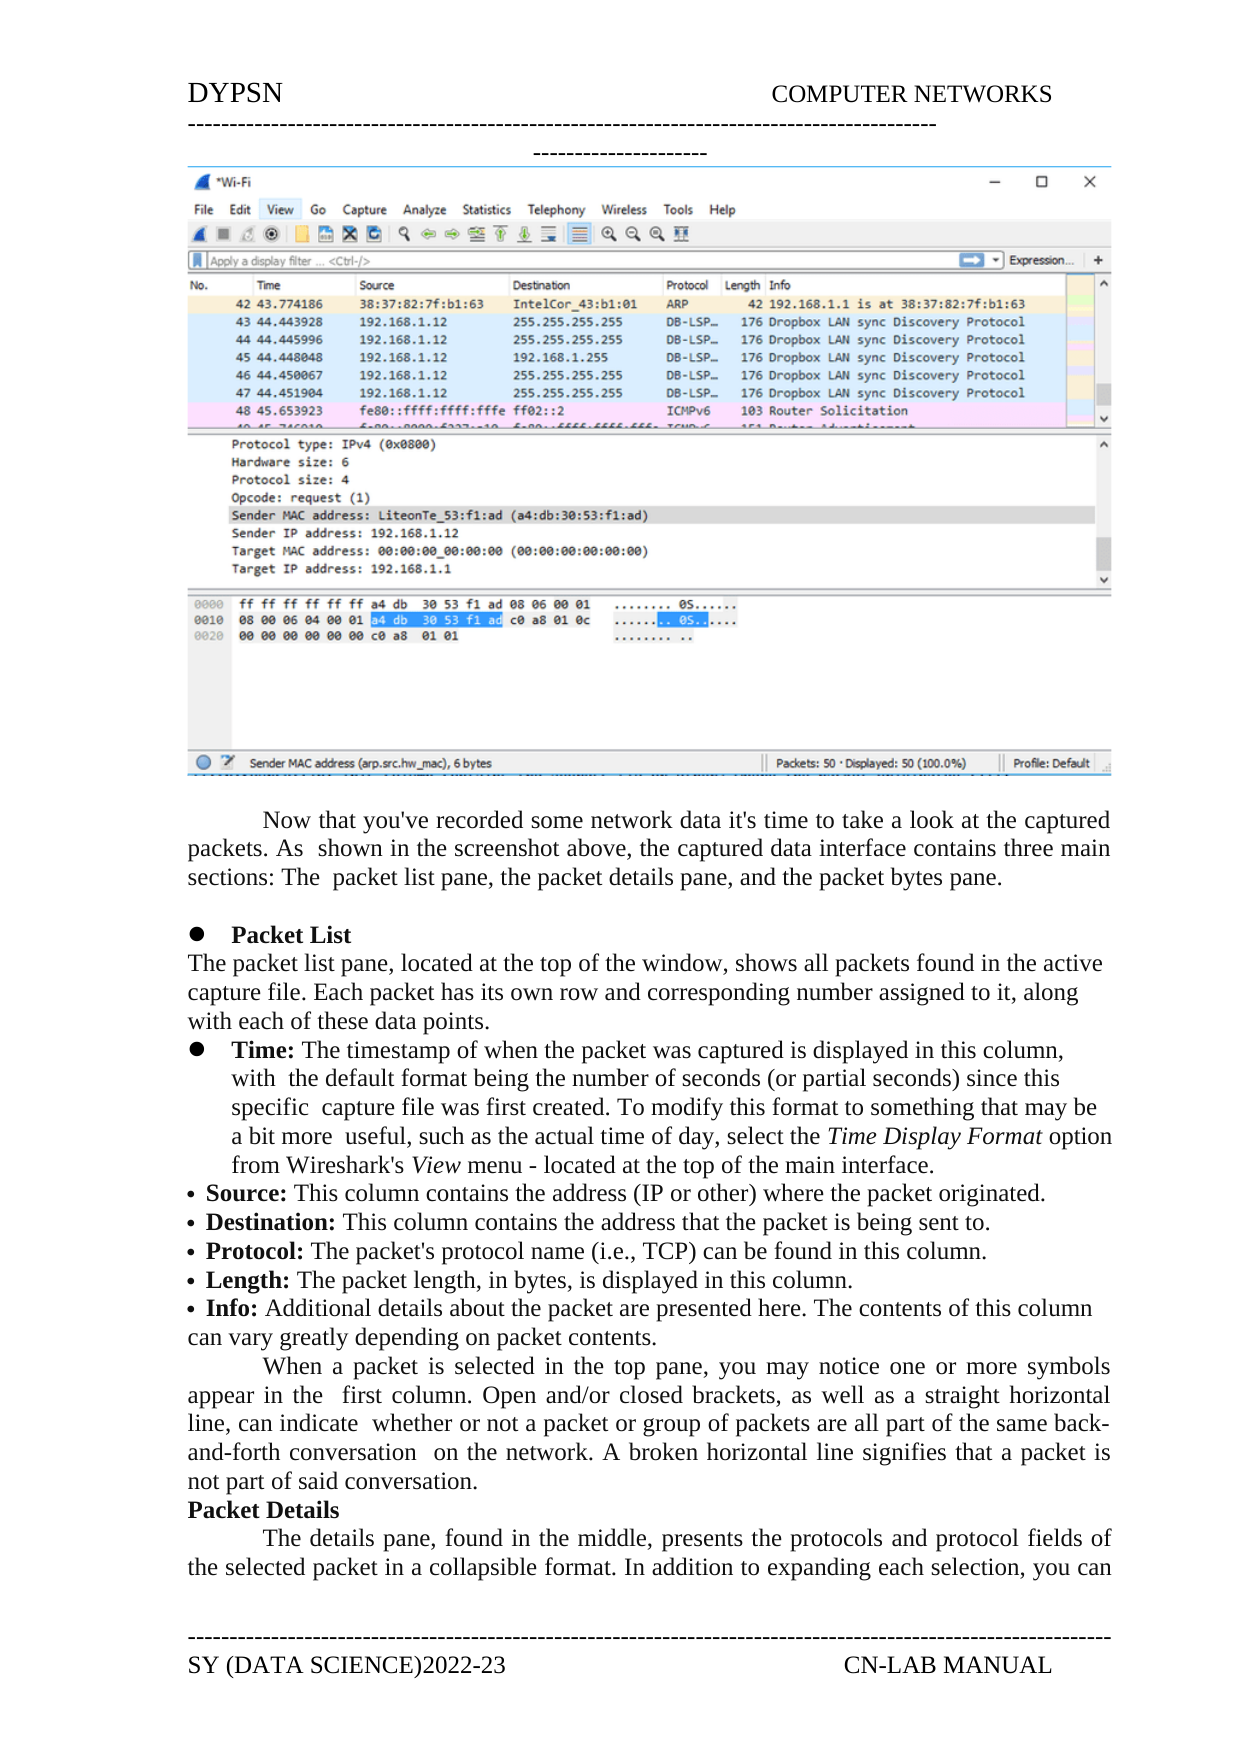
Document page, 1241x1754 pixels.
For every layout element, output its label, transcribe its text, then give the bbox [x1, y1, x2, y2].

text The packet list pane, located at the top of the window, shows all packets found in the active [187, 948, 1112, 977]
picture [187, 166, 1112, 776]
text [187, 1523, 1112, 1581]
text capture file. Each packet has its own row and corresponding number assigned to it, along with each of these data points. [187, 977, 1112, 1035]
text Now that you've recorded some network data it's time to take a look at the captured packets. As shown in the screenshot above, the captured data interface contains three main sections: The packet list pane, the packet details pane, and the packet bytes pane. [187, 805, 1112, 891]
text  Protocol: The packet's protocol name (i.e., TCP) can be found in this column. [187, 1236, 1112, 1265]
text  Destination: This column contains the address that the packet is being sent to. [187, 1207, 1112, 1236]
list Packet List [187, 920, 1112, 948]
text When a packet is selected in the top pane, you may notice one or more symbols appear in the first column. Open and/or closed brackets, as well as a straight horizontal line, can indicate whether or not a packet or group of packets are all part of the same back-and-forth conversation on the network. A broken horizontal line signifies that a packet is not part of said conversation. [187, 1351, 1112, 1495]
text can vary greatly depending on packet contents. [187, 1322, 1112, 1351]
text  Length: The packet length, in bytes, is displayed in this column. [187, 1265, 1112, 1293]
text  Source: This column contains the address (IP or other) where the packet originated. [187, 1178, 1112, 1207]
text  Info: Additional details about the packet are presented here. The contents of this column [187, 1293, 1112, 1322]
list Time: The timestamp of when the packet was captured is displayed in this column, with the default format being the number of seconds (or partial seconds) since this specific capture file was first created. To modify this format to something that may be a bit more useful, such as the actual time of day, select the Time Display Format option from Wireshark's View menu - located at the top of the main interface. [187, 1035, 1112, 1178]
text Packet Details [187, 1495, 1112, 1523]
